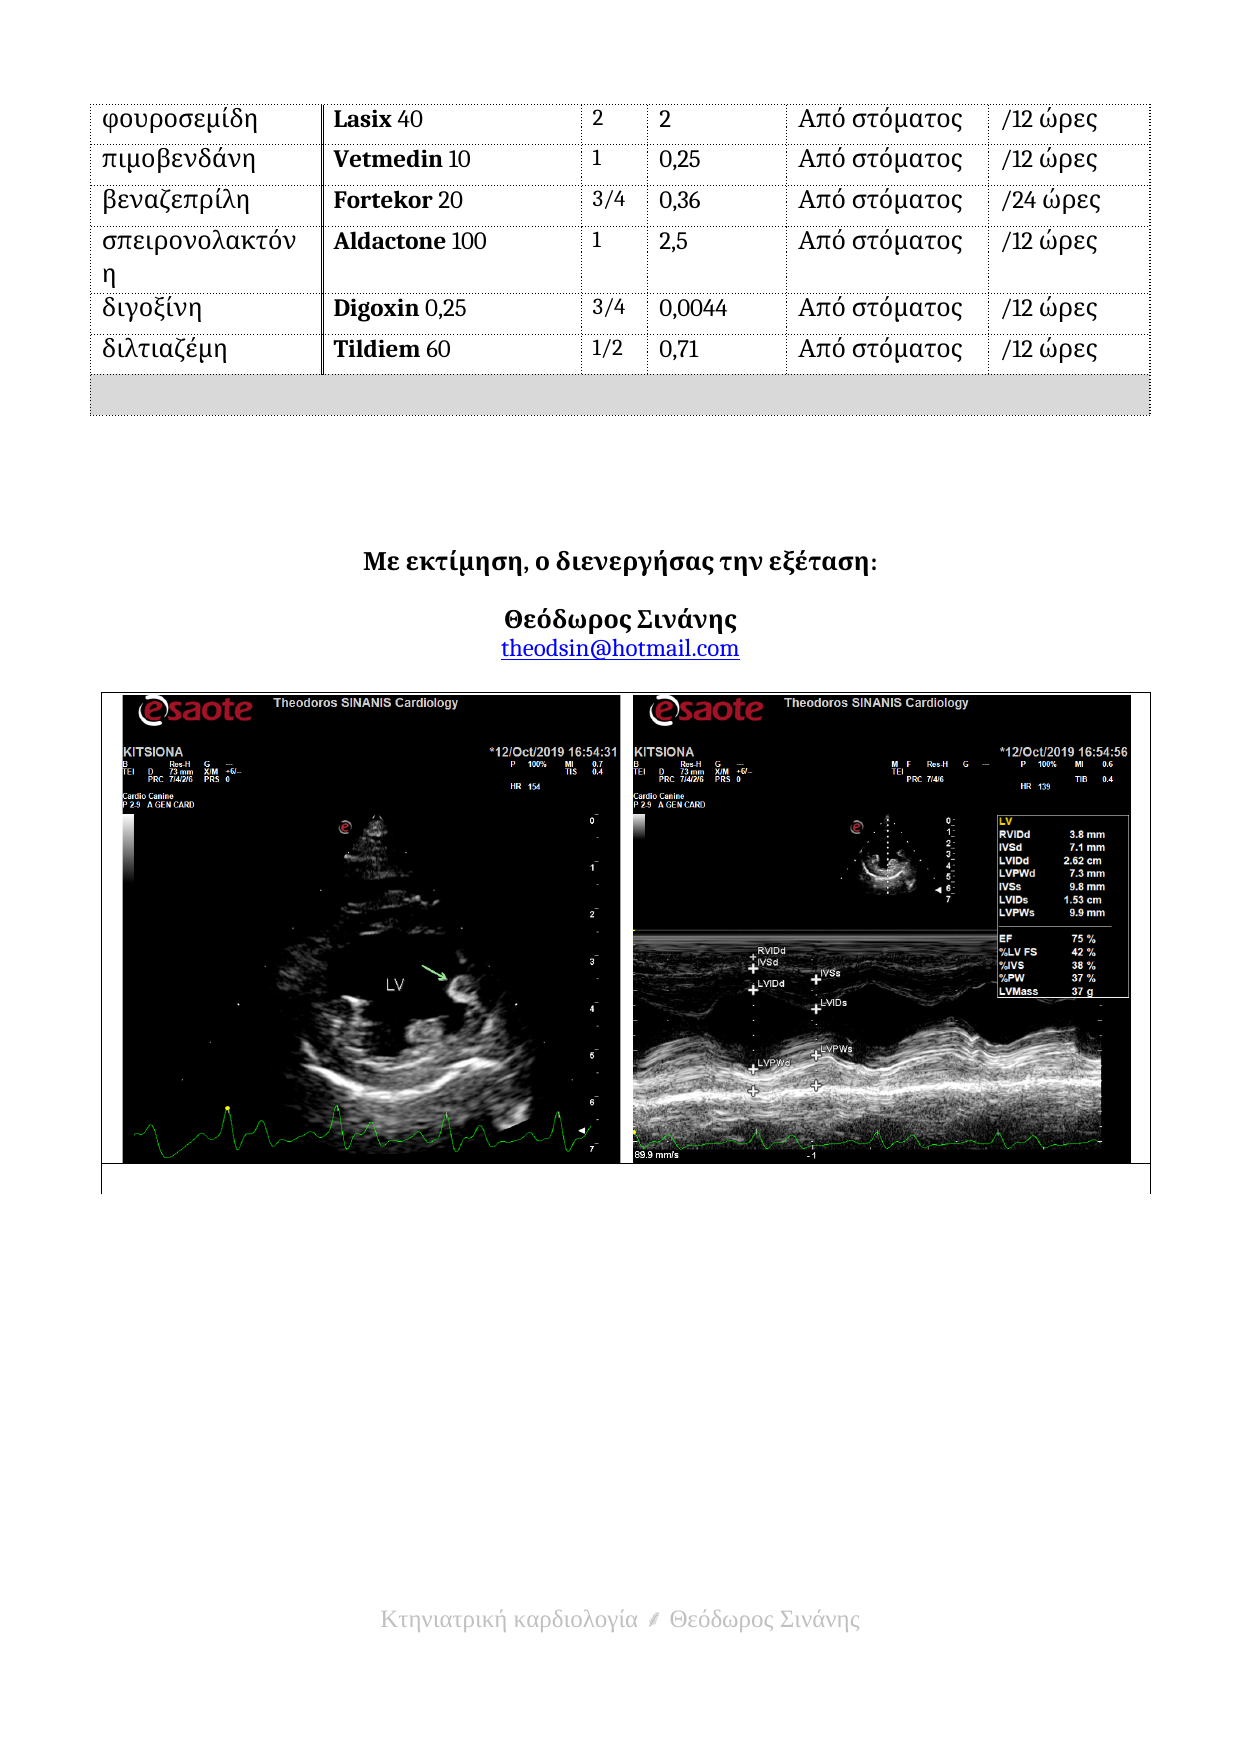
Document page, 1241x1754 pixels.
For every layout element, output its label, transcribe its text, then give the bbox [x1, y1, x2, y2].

table_cell σπειρονολακτόνη [90, 226, 321, 293]
table_cell Από στόματος [787, 226, 989, 293]
table_cell 0,71 [648, 334, 787, 374]
table_cell /24 ώρες [989, 185, 1150, 226]
table_cell /12 ώρες [989, 144, 1150, 185]
table_cell Vetmedin 10 [324, 144, 581, 185]
table_cell 1 [581, 226, 648, 293]
table_cell 1/2 [581, 334, 648, 374]
table_cell Lasix 40 [324, 104, 581, 144]
table_cell 3/4 [581, 293, 648, 333]
table_cell πιμοβενδάνη [90, 144, 321, 185]
table_cell /12 ώρες [989, 226, 1150, 293]
table_cell φουροσεμίδη [90, 104, 321, 144]
table_cell διλτιαζέμη [90, 334, 321, 374]
table_cell 0,0044 [648, 293, 787, 333]
table_cell Από στόματος [787, 293, 989, 333]
table_cell Από στόματος [787, 144, 989, 185]
picture [633, 695, 1131, 1163]
table_cell Από στόματος [787, 185, 989, 226]
text Θεόδωρος Σινάνης [148, 606, 1092, 634]
table_cell Από στόματος [787, 104, 989, 144]
table_cell 0,25 [648, 144, 787, 185]
table_cell 3/4 [581, 185, 648, 226]
table_cell /12 ώρες [989, 334, 1150, 374]
table_cell Aldactone 100 [324, 226, 581, 293]
text theodsin@hotmail.com [148, 634, 1092, 663]
table_cell Digoxin 0,25 [324, 293, 581, 333]
picture [122, 695, 621, 1163]
table_cell 2,5 [648, 226, 787, 293]
table_cell /12 ώρες [989, 293, 1150, 333]
table_cell 0,36 [648, 185, 787, 226]
table_cell Tildiem 60 [324, 334, 581, 374]
table_cell Fortekor 20 [324, 185, 581, 226]
text Με εκτίμηση, ο διενεργήσας την εξέταση: [148, 548, 1092, 577]
table_cell 2 [648, 104, 787, 144]
table_cell [90, 374, 1150, 415]
table_cell διγοξίνη [90, 293, 321, 333]
table_cell 1 [581, 144, 648, 185]
table_cell βεναζεπρίλη [90, 185, 321, 226]
table_cell Από στόματος [787, 334, 989, 374]
table_cell 2 [581, 104, 648, 144]
table_cell /12 ώρες [989, 104, 1150, 144]
